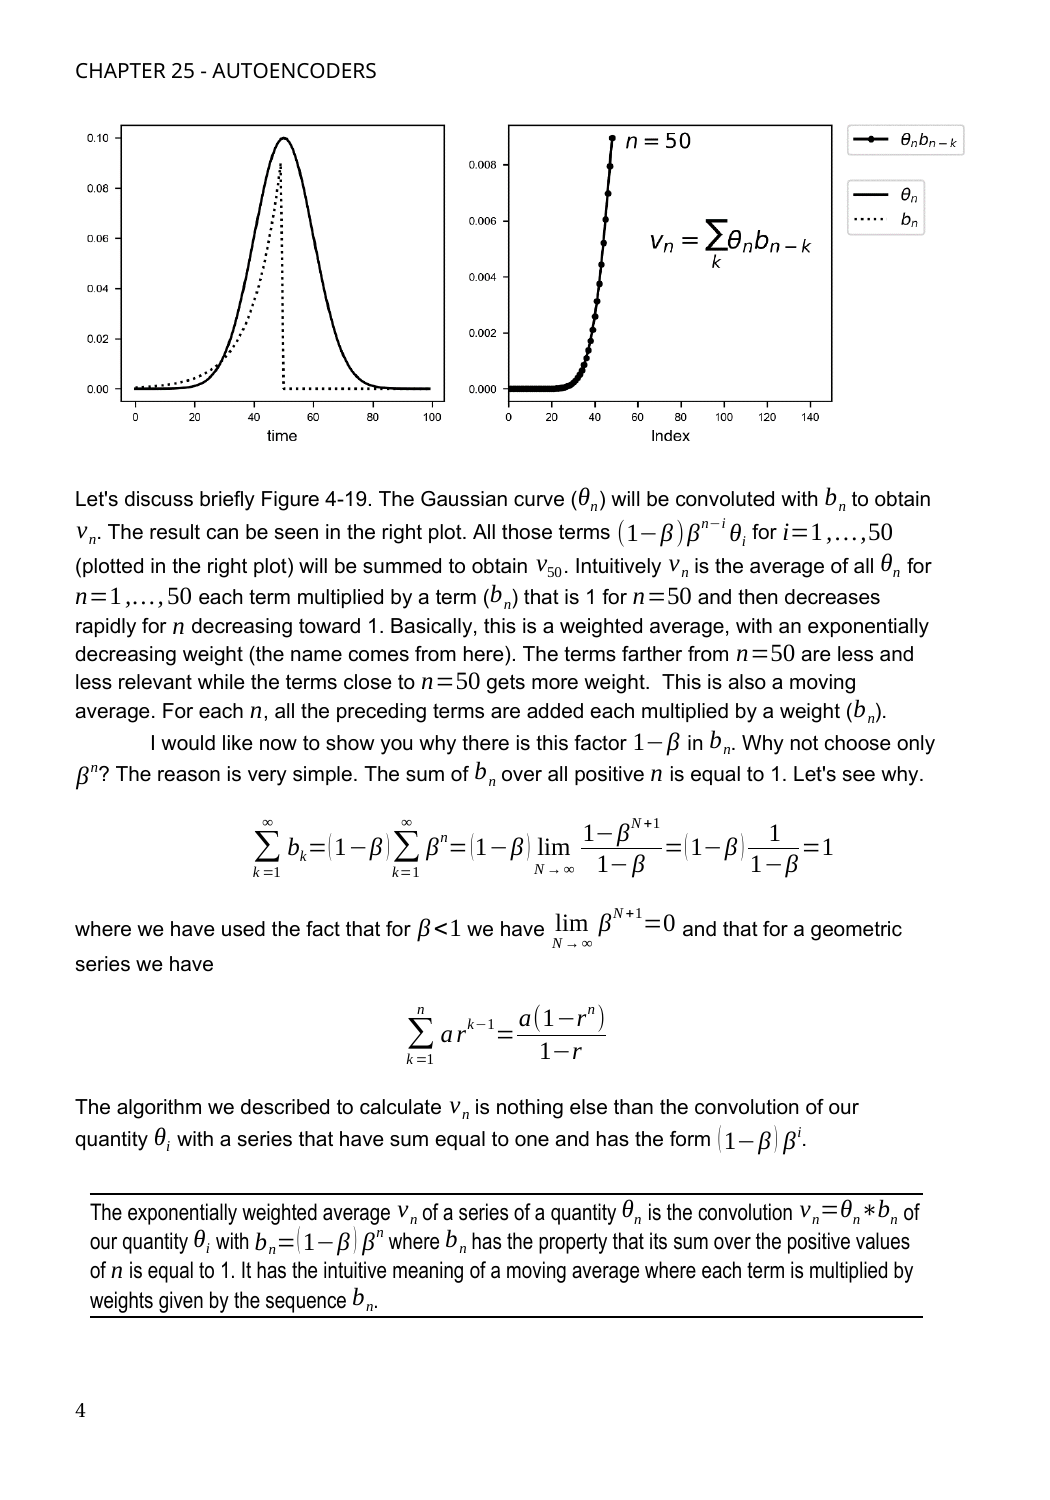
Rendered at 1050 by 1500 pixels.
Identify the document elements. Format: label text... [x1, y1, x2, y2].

picture [75, 112, 975, 456]
text Let's discuss briefly Figure 4-19. The Gaussian curve () will be convoluted with to obtain . The result can be seen in the right plot. All those terms for (plotted in the right plot) will be summed to obtain . Intuitively is the average of all for each term multiplied by a term () that is 1 for and then decreases rapidly for decreasing toward 1. Basically, this is a weighted average, with an exponentially decreasing weight (the name comes from here). The terms farther from are less and less relevant while the terms close to gets more weight. This is also a moving average. For each , all the preceding terms are added each multiplied by a weight (). [75, 483, 937, 727]
text where we have used the fact that for we have and that for a geometric series we have [75, 904, 937, 976]
text The exponentially weighted average of a series of a quantity is the convolution of our quantity with where has the property that its sum over the positive values of is equal to 1. It has the intuitive meaning of a moving average where each term is multiplied by weights given by the sequence . [90, 1195, 923, 1316]
text The algorithm we described to calculate is nothing else than the convolution of our quantity with a series that have sum equal to one and has the form . [75, 1091, 937, 1156]
text I would like now to show you why there is this factor in . Why not choose only ? The reason is very simple. The sum of over all positive is equal to 1. Let's see why. [75, 727, 937, 789]
